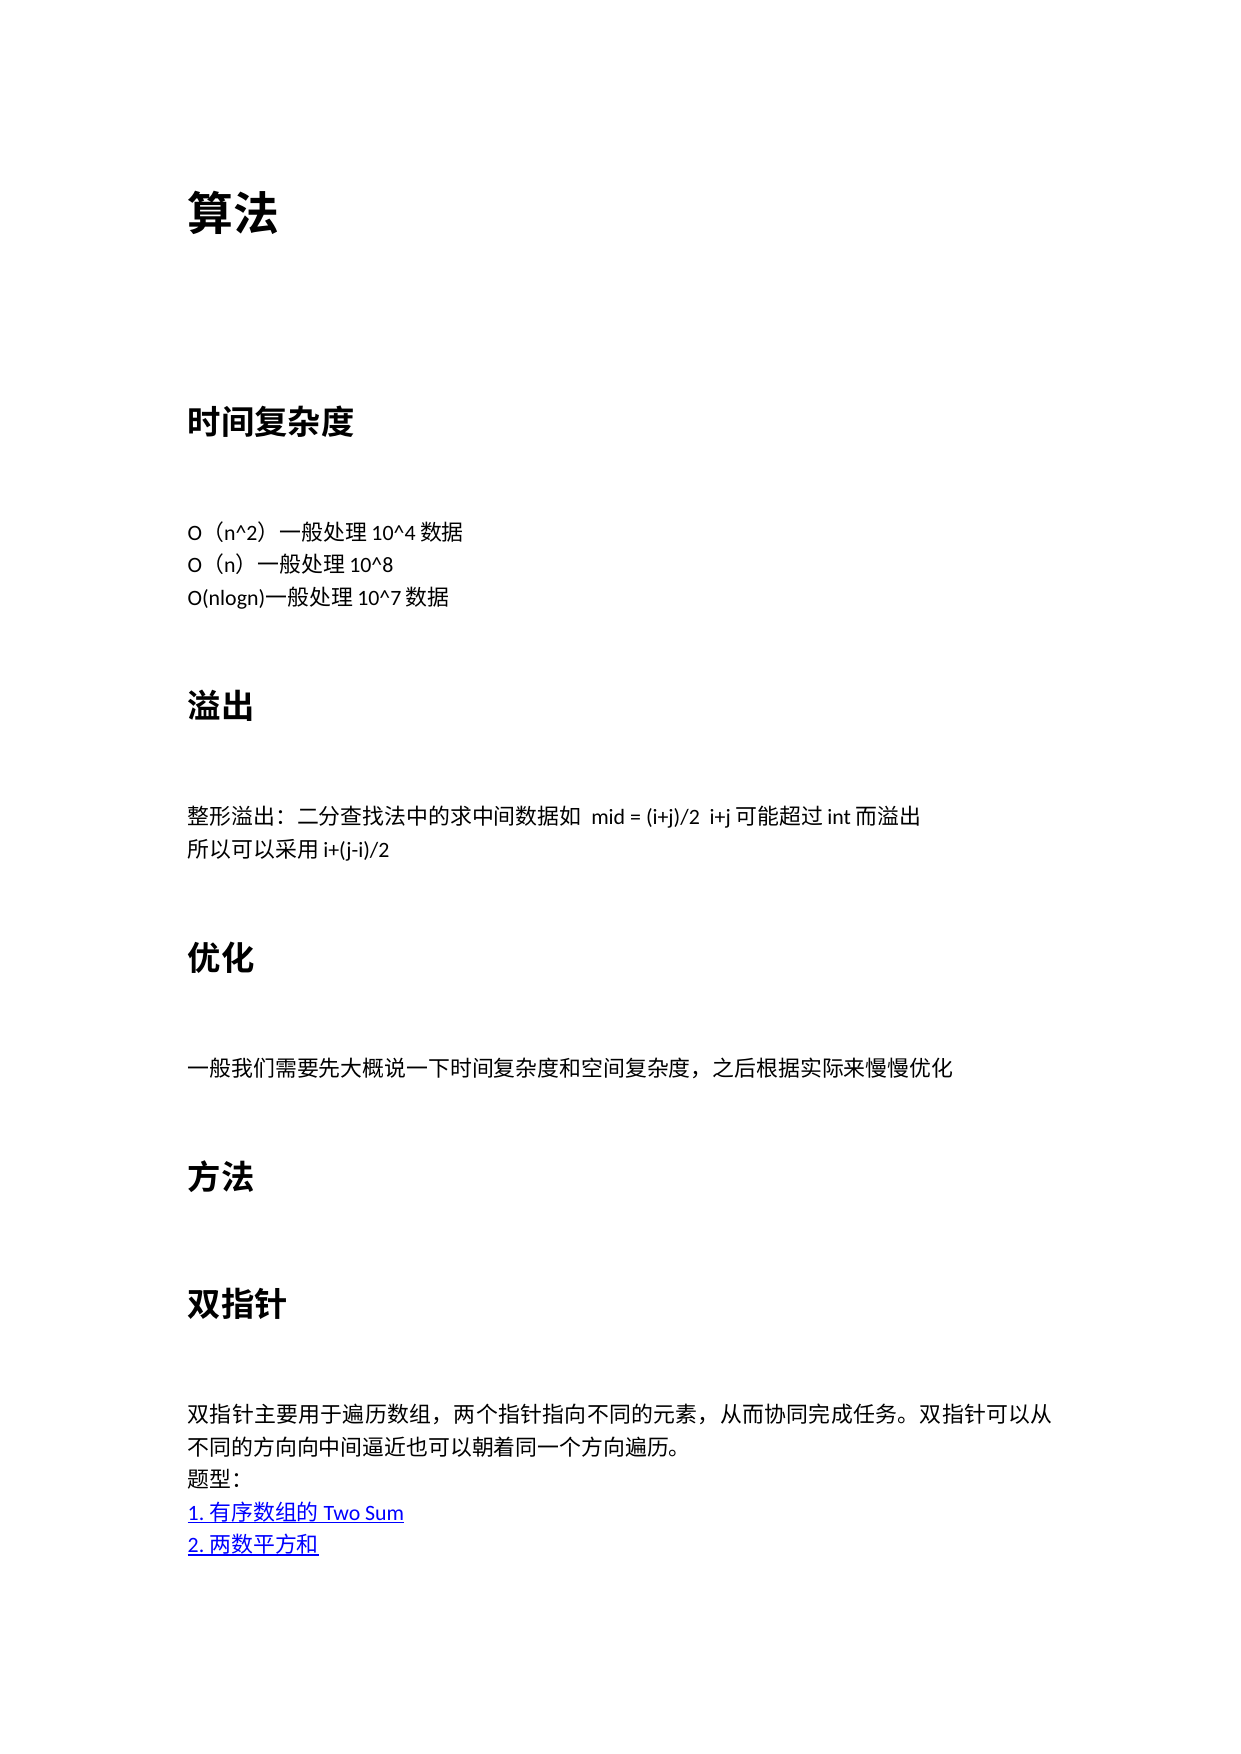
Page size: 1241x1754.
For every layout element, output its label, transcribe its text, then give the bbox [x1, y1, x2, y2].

text O（n^2）一般处理10^4数据 [187, 514, 1053, 547]
subtitle 时间复杂度 [187, 387, 1053, 452]
subtitle 算法 [187, 162, 1053, 259]
text 2. 两数平方和 [187, 1527, 1053, 1559]
text 所以可以采用i+(j-i)/2 [187, 831, 1053, 864]
text 整形溢出：二分查找法中的求中间数据如 mid = (i+j)/2 i+j可能超过int而溢出 [187, 799, 1053, 831]
subtitle 优化 [187, 923, 1053, 988]
text O（n）一般处理10^8 [187, 547, 1053, 579]
text 题型： [187, 1462, 1053, 1494]
text O(nlogn)一般处理10^7数据 [187, 579, 1053, 612]
subtitle 方法 [187, 1143, 1053, 1208]
subtitle 双指针 [187, 1270, 1053, 1335]
text 1. 有序数组的 Two Sum [187, 1494, 1053, 1527]
text 双指针主要用于遍历数组，两个指针指向不同的元素，从而协同完成任务。双指针可以从不同的方向向中间逼近也可以朝着同一个方向遍历。 [187, 1397, 1053, 1462]
subtitle 溢出 [187, 672, 1053, 737]
text 一般我们需要先大概说一下时间复杂度和空间复杂度，之后根据实际来慢慢优化 [187, 1051, 1053, 1083]
